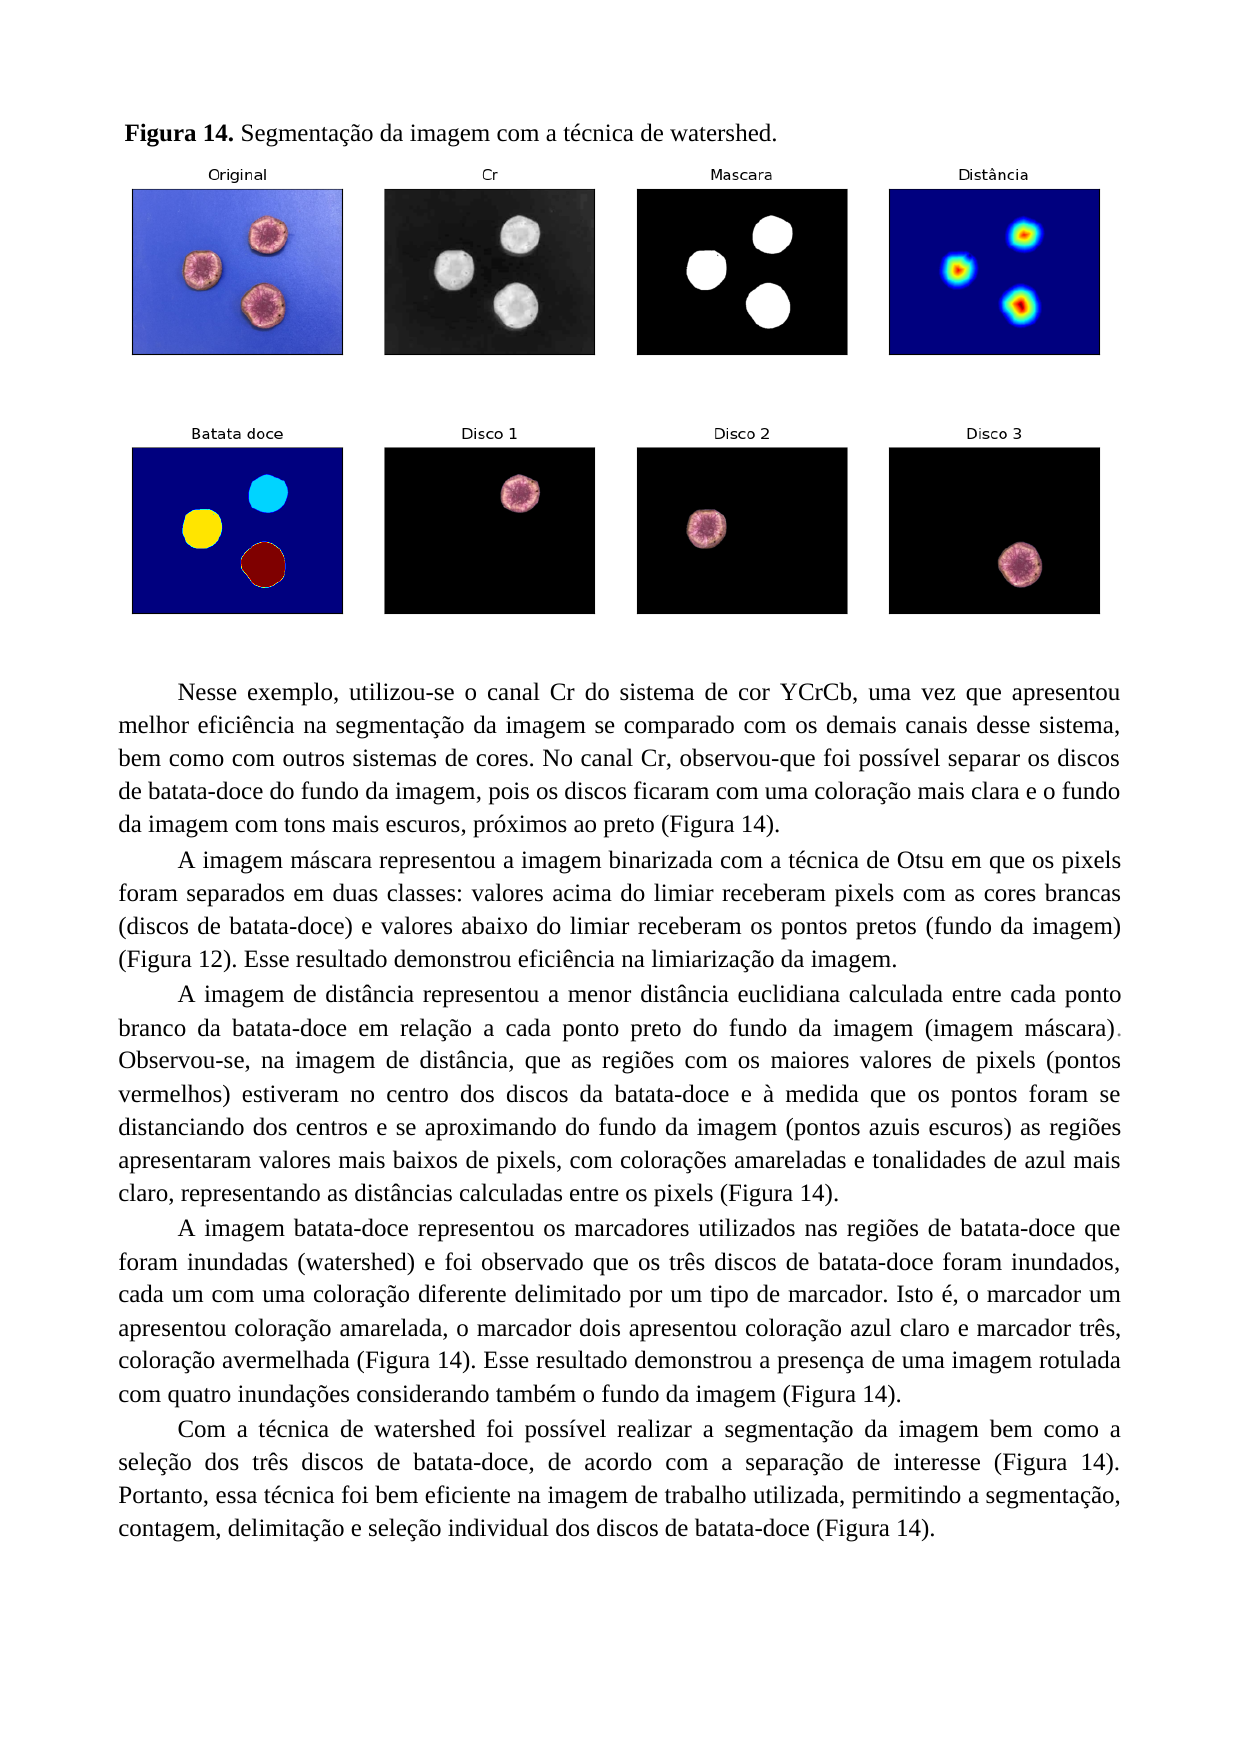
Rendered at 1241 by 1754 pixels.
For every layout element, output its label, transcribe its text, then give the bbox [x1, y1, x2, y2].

text Nesse exemplo, utilizou-se o canal Cr do sistema de cor YCrCb, uma vez que apresentou melhor eficiência na segmentação da imagem se comparado com os demais canais desse sistema, bem como com outros sistemas de cores. No canal Cr, observou-que foi possível separar os discos de batata-doce do fundo da imagem, pois os discos ficaram com uma coloração mais clara e o fundo da imagem com tons mais escuros, próximos ao preto (Figura 14). [118, 677, 1122, 838]
text Com a técnica de watershed foi possível realizar a segmentação da imagem bem como a seleção dos três discos de batata-doce, de acordo com a separação de interesse (Figura 14). Portanto, essa técnica foi bem eficiente na imagem de trabalho utilizada, permitindo a segmentação, contagem, delimitação e seleção individual dos discos de batata-doce (Figura 14). [118, 1414, 1122, 1542]
text A imagem batata-doce representou os marcadores utilizados nas regiões de batata-doce que foram inundadas (watershed) e foi observado que os três discos de batata-doce foram inundados, cada um com uma coloração diferente delimitado por um tipo de marcador. Isto é, o marcador um apresentou coloração amarelada, o marcador dois apresentou coloração azul claro e marcador três, coloração avermelhada (Figura 14). Esse resultado demonstrou a presença de uma imagem rotulada com quatro inundações considerando também o fundo da imagem (Figura 14). [118, 1213, 1122, 1407]
text A imagem de distância representou a menor distância euclidiana calculada entre cada ponto branco da batata-doce em relação a cada ponto preto do fundo da imagem (imagem máscara). Observou-se, na imagem de distância, que as regiões com os maiores valores de pixels (pontos vermelhos) estiveram no centro dos discos da batata-doce e à medida que os pontos foram se distanciando dos centros e se aproximando do fundo da imagem (pontos azuis escuros) as regiões apresentaram valores mais baixos de pixels, com colorações amareladas e tonalidades de azul mais claro, representando as distâncias calculadas entre os pixels (Figura 14). [118, 979, 1122, 1206]
picture [118, 155, 1117, 633]
text Figura 14. Segmentação da imagem com a técnica de watershed. [118, 118, 1122, 147]
text A imagem máscara representou a imagem binarizada com a técnica de Otsu em que os pixels foram separados em duas classes: valores acima do limiar receberam pixels com as cores brancas (discos de batata-doce) e valores abaixo do limiar receberam os pontos pretos (fundo da imagem) (Figura 12). Esse resultado demonstrou eficiência na limiarização da imagem. [118, 845, 1122, 972]
